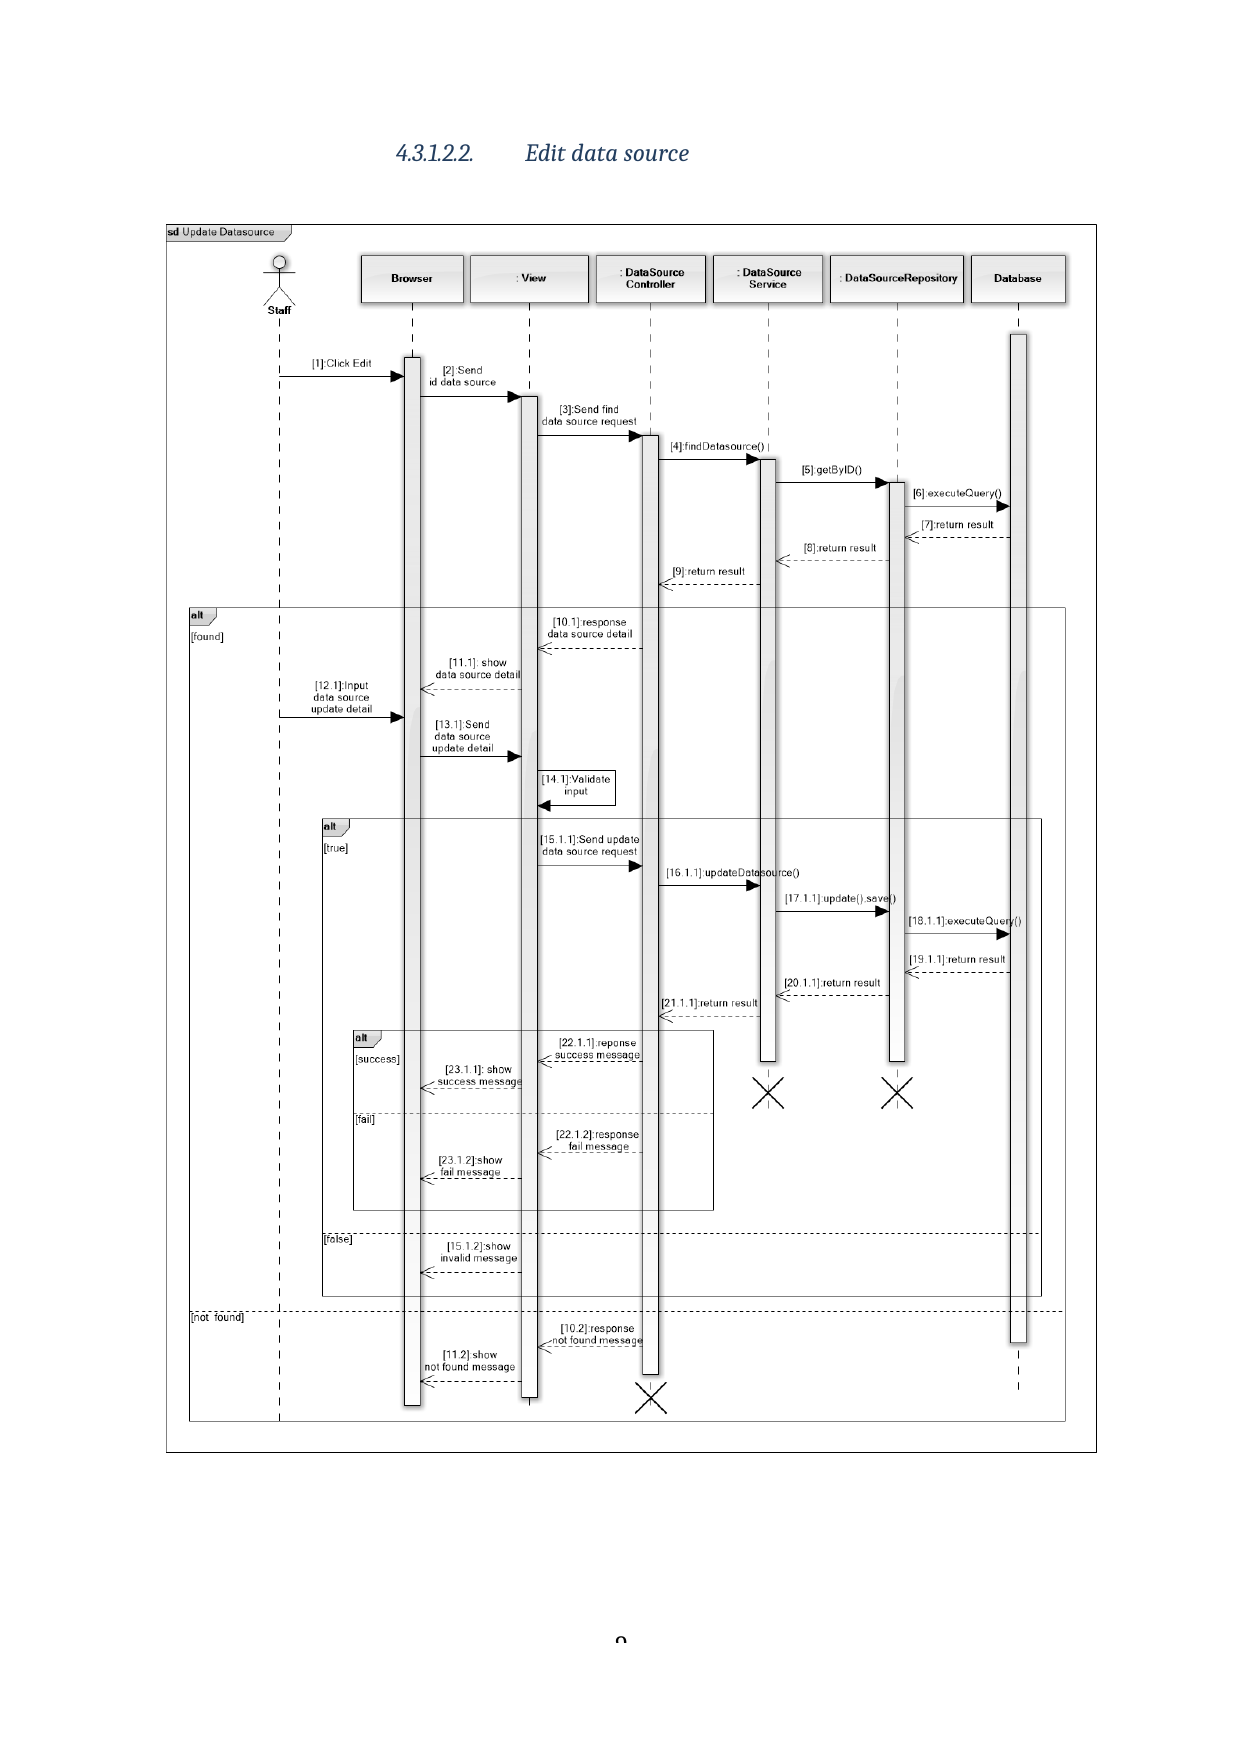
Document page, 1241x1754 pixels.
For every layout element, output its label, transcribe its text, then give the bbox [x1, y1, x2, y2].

picture [159, 216, 1116, 1472]
list Edit data source [396, 138, 1146, 167]
